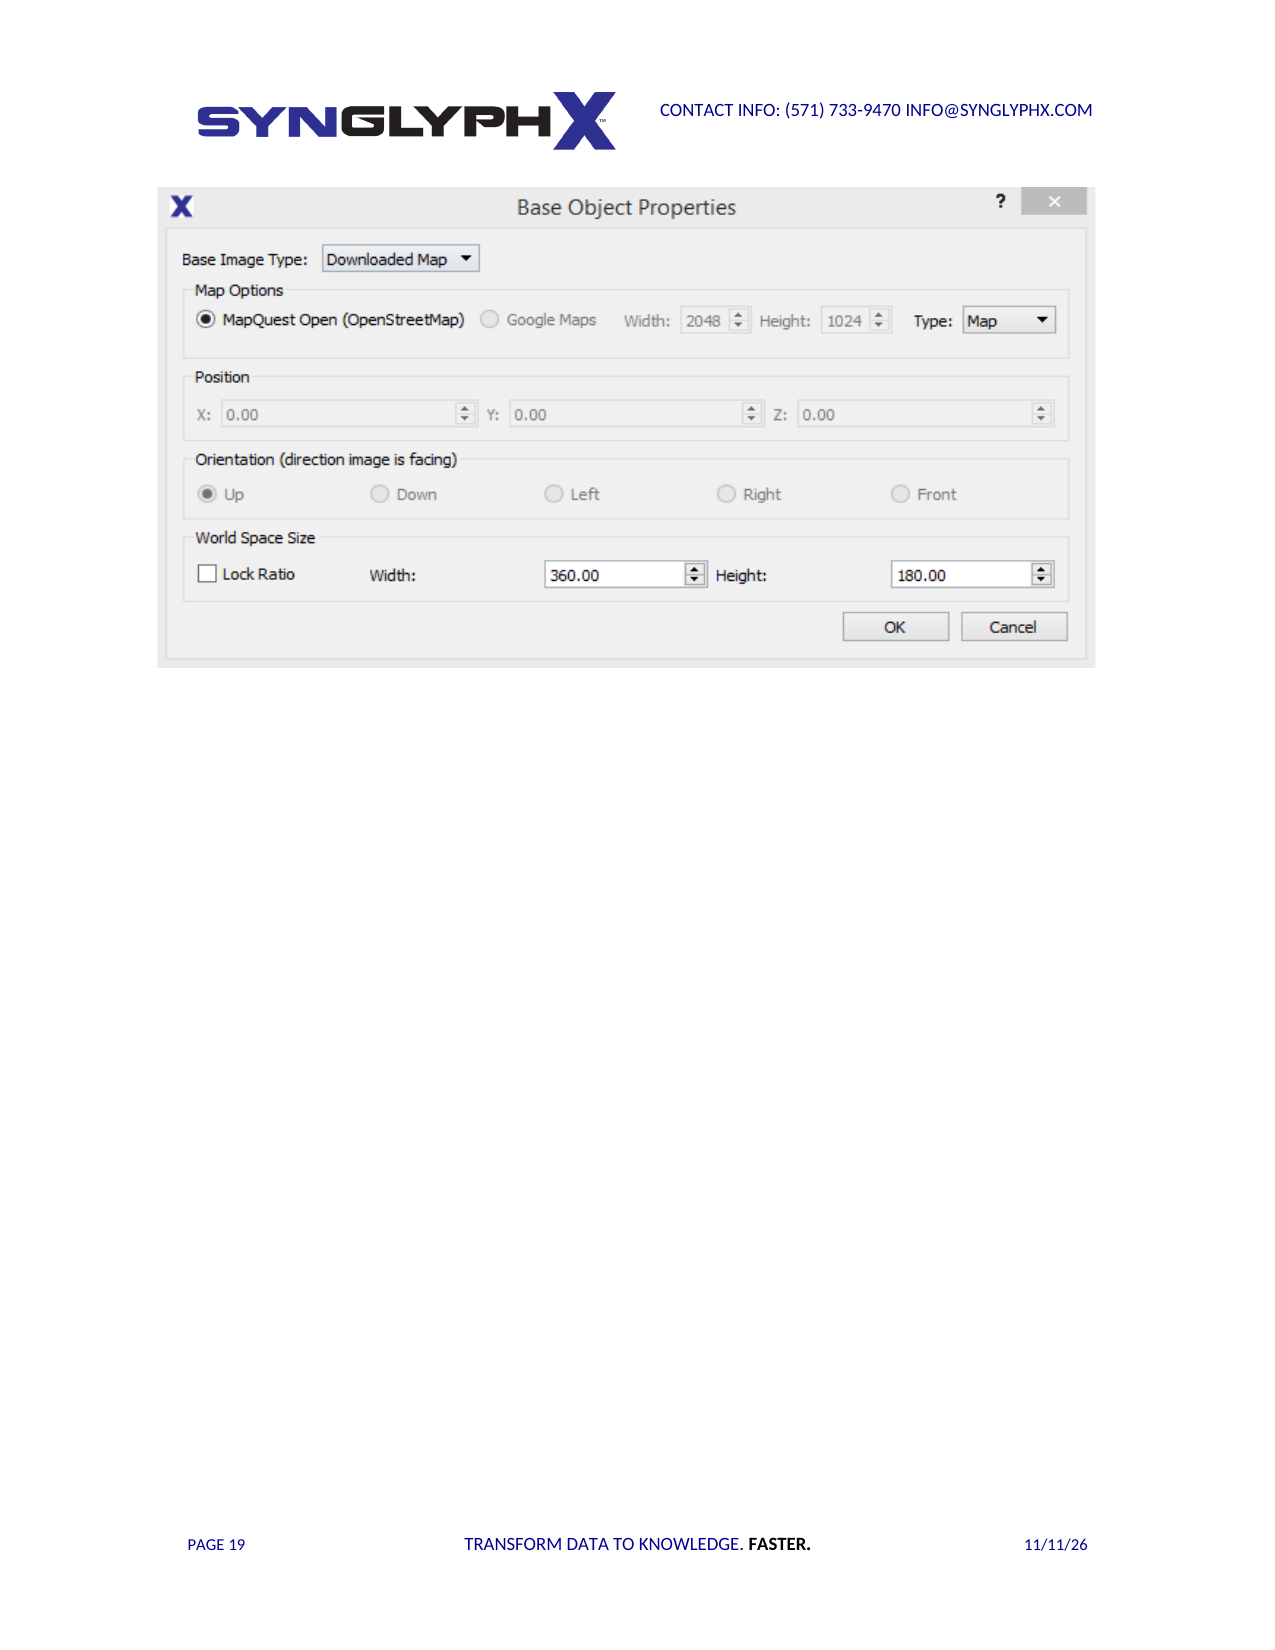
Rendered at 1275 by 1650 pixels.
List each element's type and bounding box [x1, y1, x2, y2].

picture [157, 187, 1096, 668]
picture [170, 75, 638, 165]
